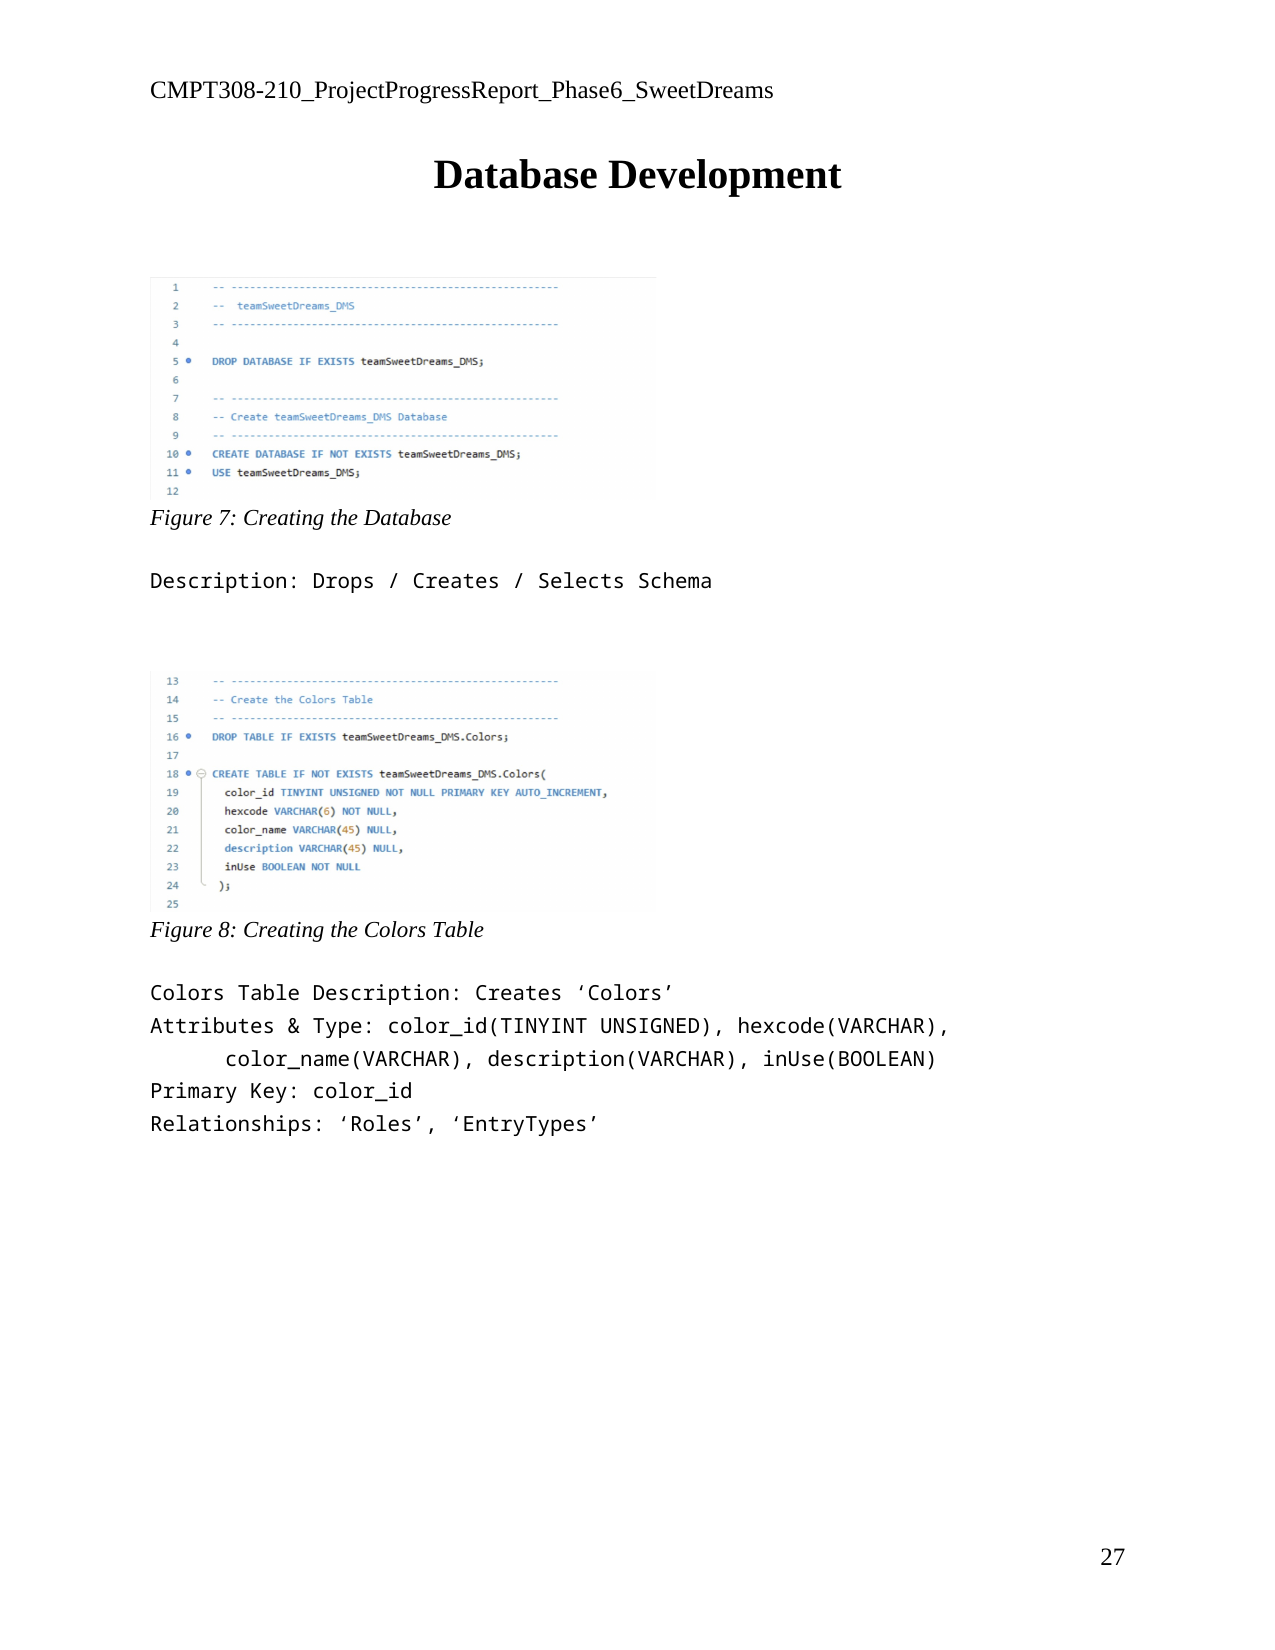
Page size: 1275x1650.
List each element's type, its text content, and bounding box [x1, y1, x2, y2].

subtitle Figure 8: Creating the Colors Table [150, 916, 1125, 942]
text Attributes & Type: color_id(TINYINT UNSIGNED), hexcode(VARCHAR), color_name(VARCHAR), description(VARCHAR), inUse(BOOLEAN) [150, 1011, 1125, 1072]
text Relationships: ‘Roles’, ‘EntryTypes’ [150, 1109, 1125, 1137]
text Description: Drops / Creates / Selects Schema [150, 566, 1125, 595]
text Colors Table Description: Creates ‘Colors’ [150, 978, 1125, 1007]
picture [150, 671, 657, 912]
picture [150, 277, 657, 500]
text Primary Key: color_id [150, 1076, 1125, 1105]
subtitle Figure 7: Creating the Database [150, 503, 1125, 530]
subtitle Database Development [150, 150, 1125, 198]
